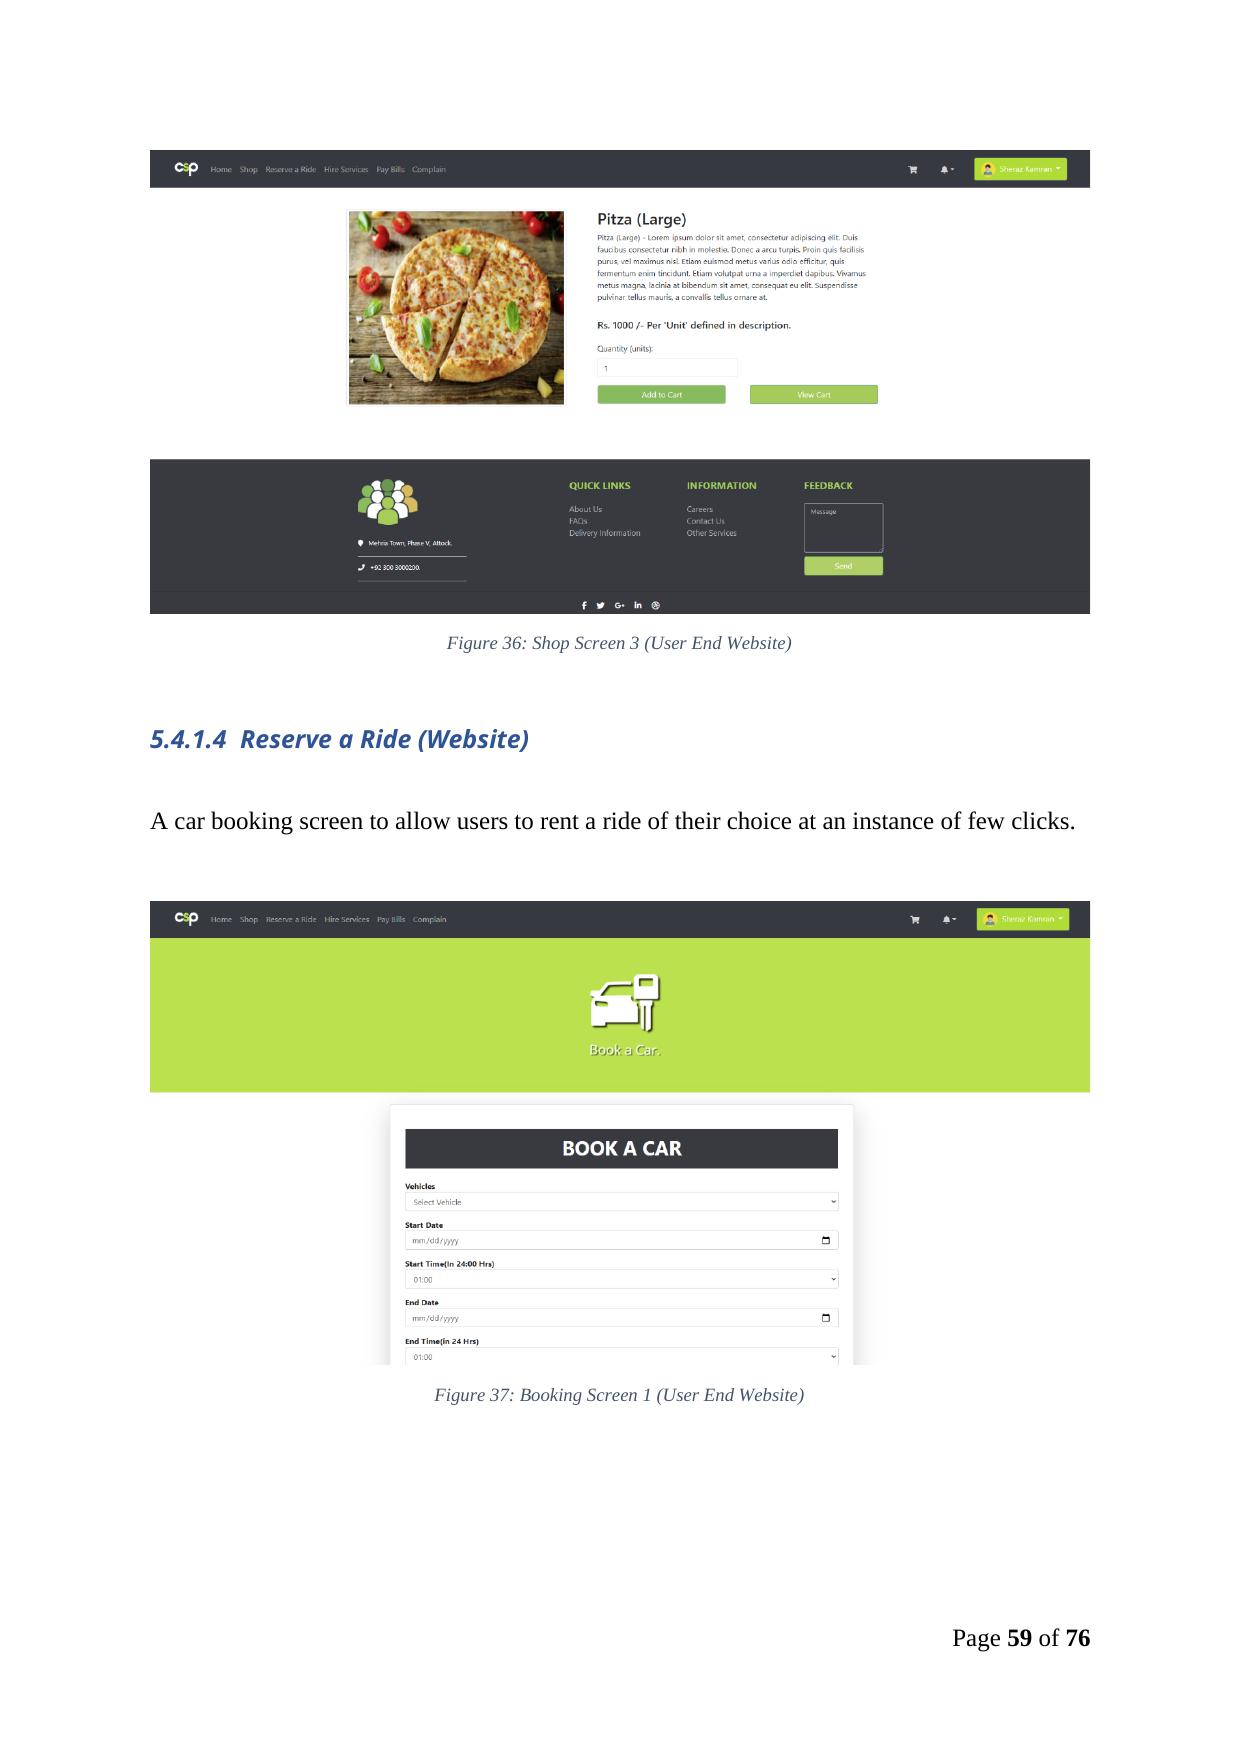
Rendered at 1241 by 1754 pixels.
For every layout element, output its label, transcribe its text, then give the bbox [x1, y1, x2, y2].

picture [150, 901, 1091, 1365]
picture [150, 150, 1091, 614]
subtitle Reserve a Ride (Website) [150, 722, 1090, 756]
text A car booking screen to allow users to rent a ride of their choice at an instance of few clicks. [150, 806, 1090, 835]
